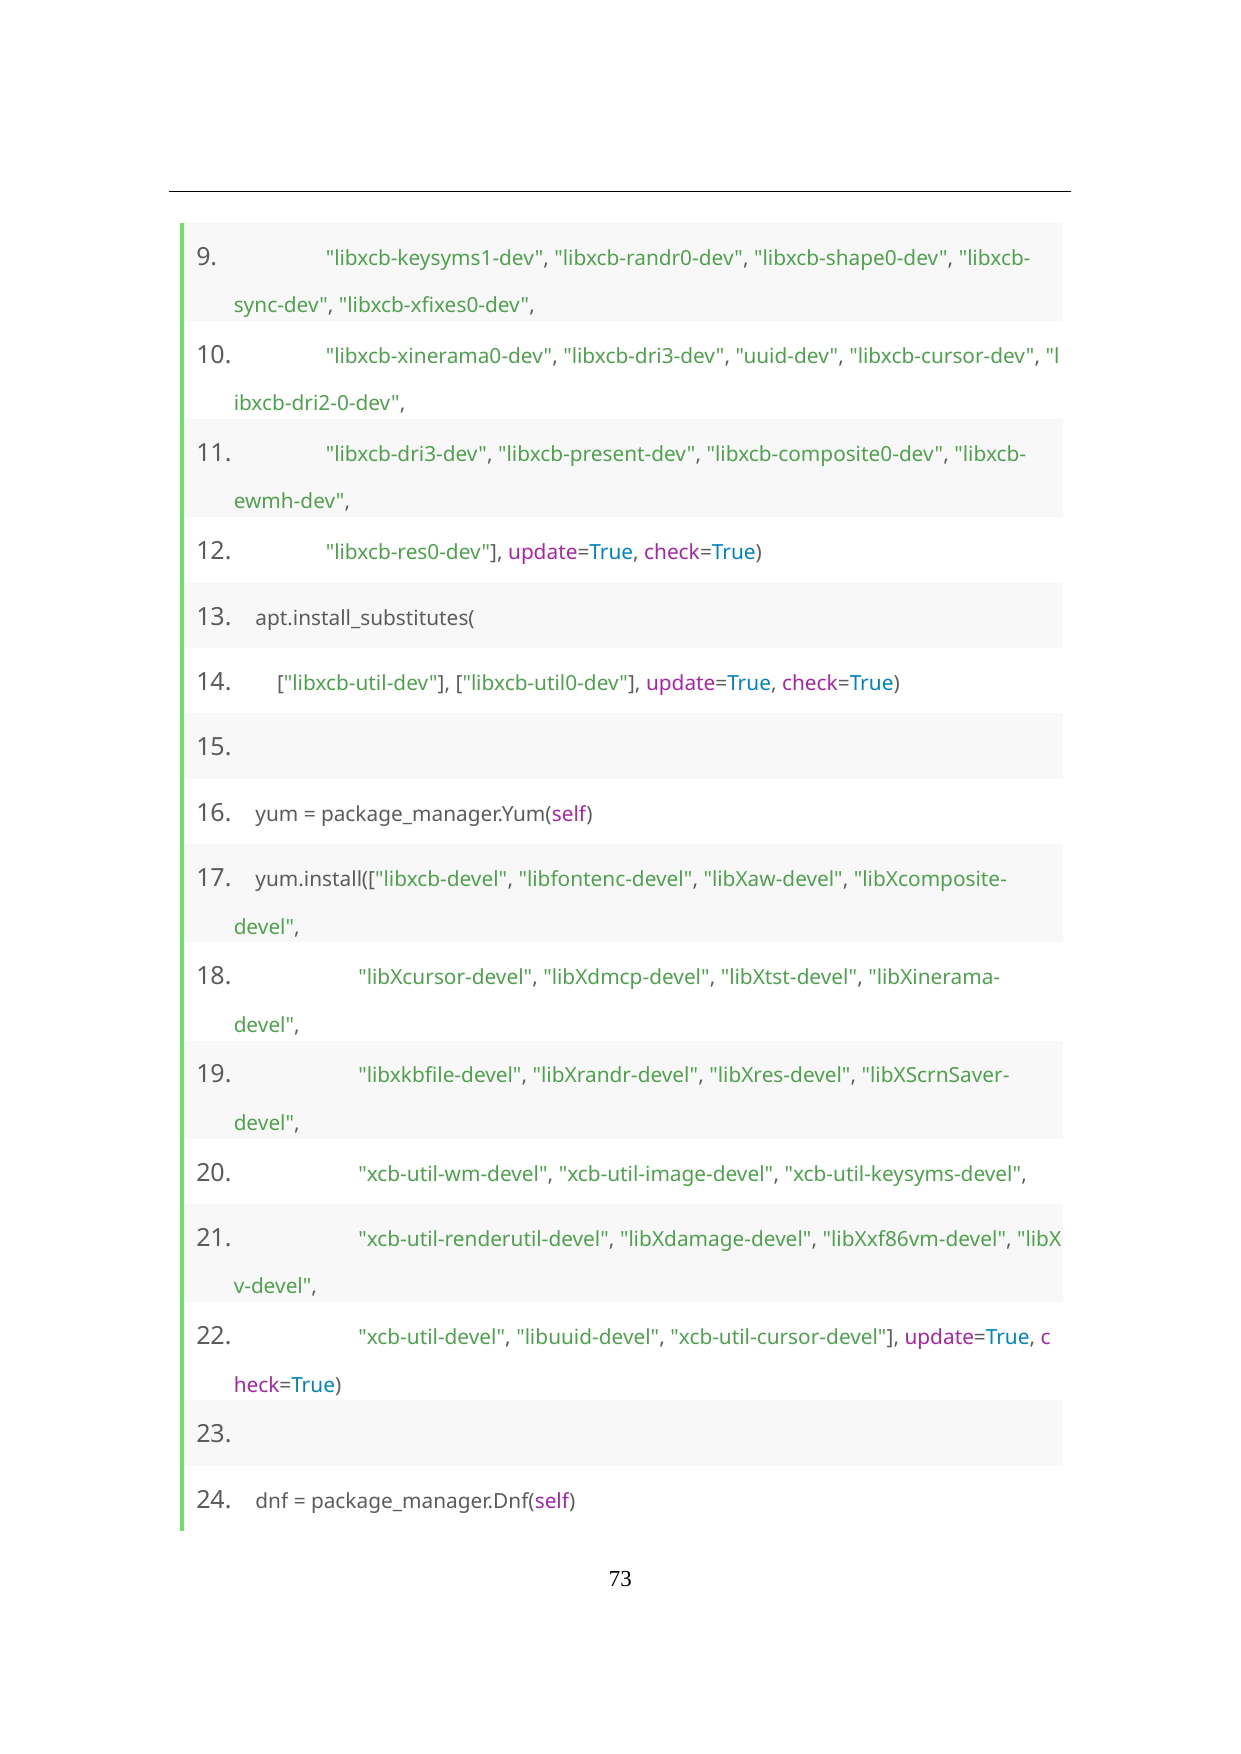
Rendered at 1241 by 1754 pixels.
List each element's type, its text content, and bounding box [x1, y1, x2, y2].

list "libxcb-res0-dev"], update=True, check=True) [184, 517, 1063, 583]
list apt.install_substitutes( [184, 583, 1063, 648]
list "libxcb-keysyms1-dev", "libxcb-randr0-dev", "libxcb-shape0-dev", "libxcb-sync-dev", "libxcb-xfixes0-dev", [184, 223, 1063, 321]
list "xcb-util-renderutil-devel", "libXdamage-devel", "libXxf86vm-devel", "libXv-devel", [184, 1204, 1063, 1302]
list dnf = package_manager.Dnf(self) [184, 1466, 1063, 1531]
list "xcb-util-wm-devel", "xcb-util-image-devel", "xcb-util-keysyms-devel", [184, 1139, 1063, 1204]
list "libxkbfile-devel", "libXrandr-devel", "libXres-devel", "libXScrnSaver-devel", [184, 1041, 1063, 1139]
list "libXcursor-devel", "libXdmcp-devel", "libXtst-devel", "libXinerama-devel", [184, 942, 1063, 1041]
list "xcb-util-devel", "libuuid-devel", "xcb-util-cursor-devel"], update=True, check=True) [184, 1302, 1063, 1400]
list yum = package_manager.Yum(self) [184, 779, 1063, 844]
list ["libxcb-util-dev"], ["libxcb-util0-dev"], update=True, check=True) [184, 648, 1063, 713]
list "libxcb-dri3-dev", "libxcb-present-dev", "libxcb-composite0-dev", "libxcb-ewmh-dev", [184, 419, 1063, 517]
list "libxcb-xinerama0-dev", "libxcb-dri3-dev", "uuid-dev", "libxcb-cursor-dev", "libxcb-dri2-0-dev", [184, 321, 1063, 419]
list yum.install(["libxcb-devel", "libfontenc-devel", "libXaw-devel", "libXcomposite-devel", [184, 844, 1063, 942]
